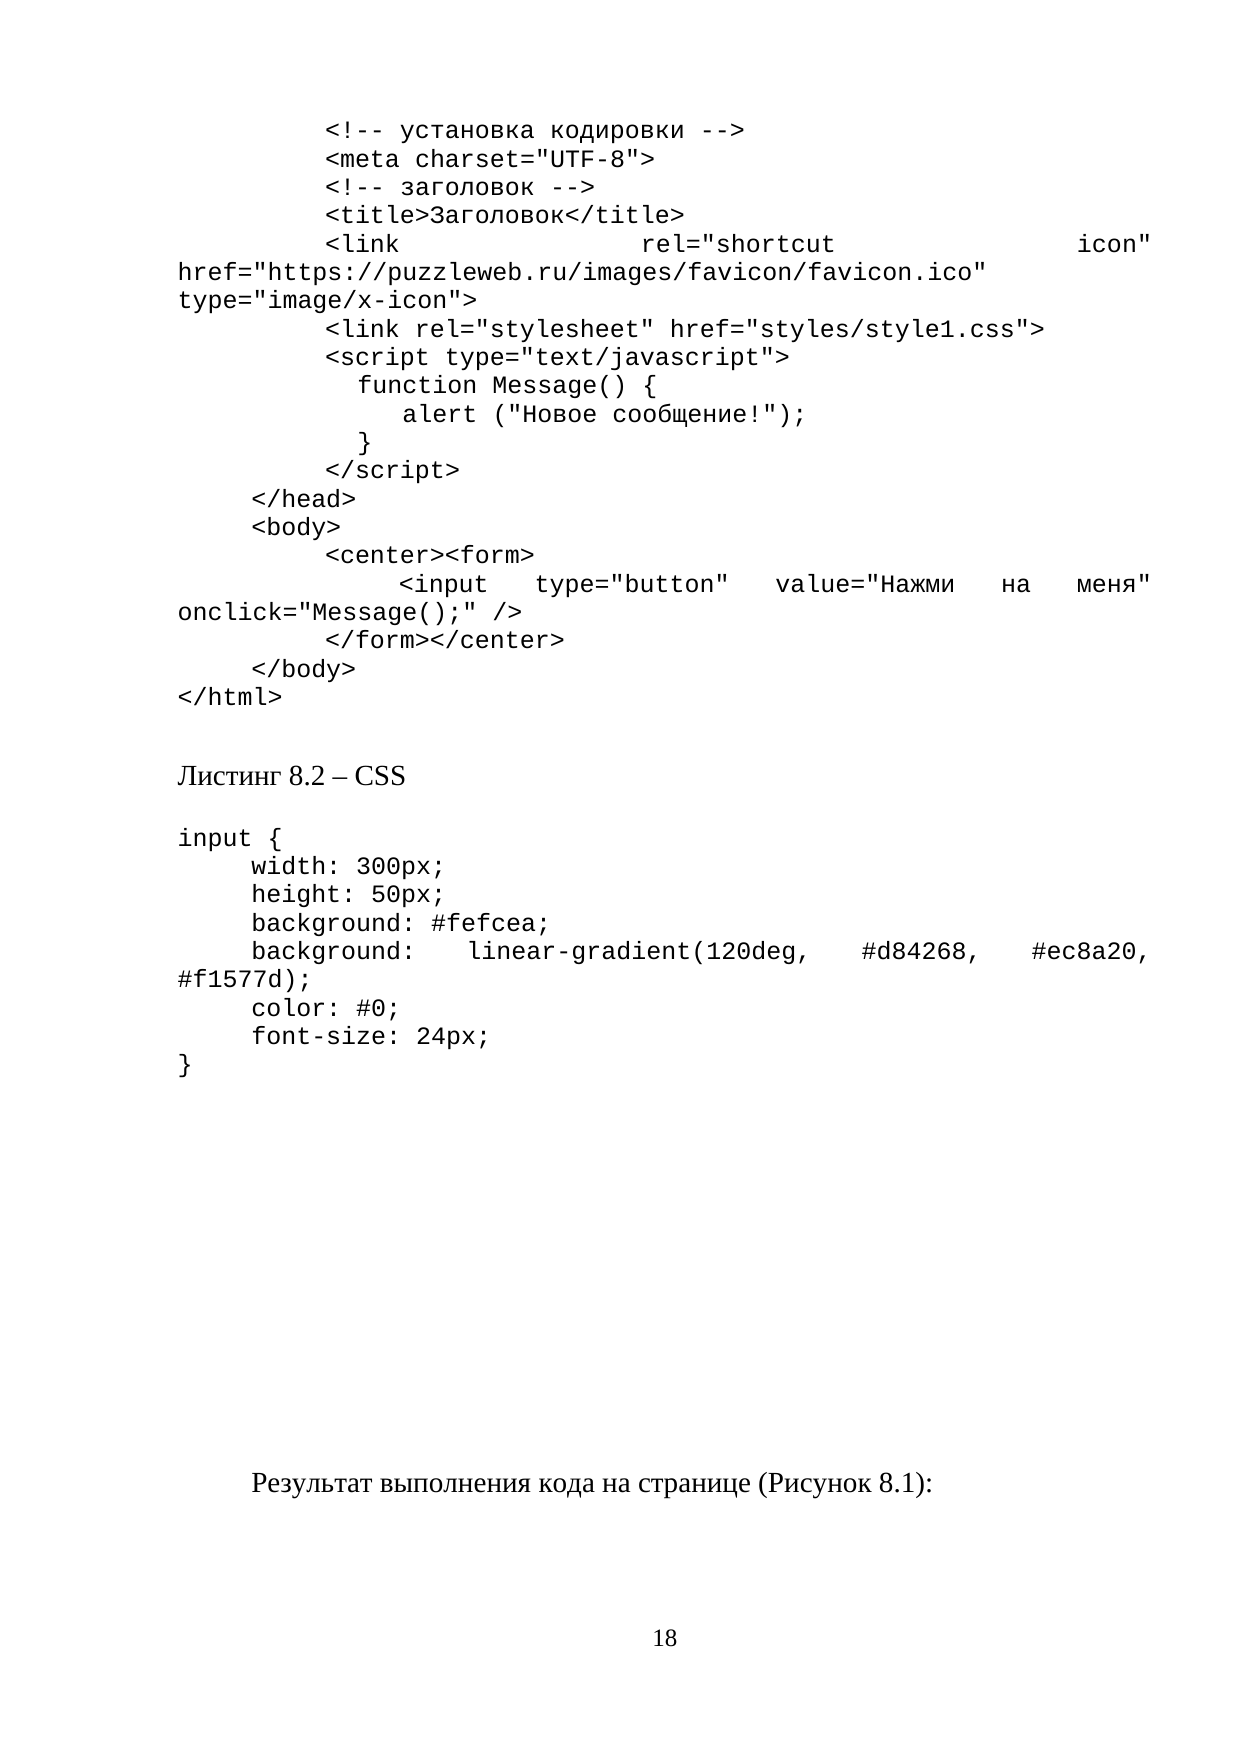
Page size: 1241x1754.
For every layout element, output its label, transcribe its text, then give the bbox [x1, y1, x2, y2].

text input { [177, 825, 1152, 853]
text background: #fefcea; [177, 910, 1152, 938]
text font-size: 24px; [177, 1023, 1152, 1052]
text <input type="button" value="Нажми на меня" onclick="Message();" /> [177, 571, 1152, 628]
text <link rel="shortcut icon" href="https://puzzleweb.ru/images/favicon/favicon.ico" type="image/x-icon"> [177, 231, 1152, 316]
text Листинг 8.2 – CSS [177, 758, 1152, 792]
text height: 50px; [177, 882, 1152, 910]
text <link rel="stylesheet" href="styles/style1.css"> [177, 316, 1152, 345]
text </body> [177, 656, 1152, 685]
text alert ("Новое сообщение!"); [177, 401, 1152, 430]
text <!-- установка кодировки --> [177, 118, 1152, 146]
text function Message() { [177, 373, 1152, 401]
text <script type="text/javascript"> [177, 345, 1152, 373]
text </script> [177, 458, 1152, 486]
text <title>Заголовок</title> [177, 203, 1152, 231]
text <center><form> [177, 543, 1152, 571]
text <!-- заголовок --> [177, 175, 1152, 203]
text background: linear-gradient(120deg, #d84268, #ec8a20, #f1577d); [177, 938, 1152, 995]
text color: #0; [177, 995, 1152, 1023]
text </html> [177, 685, 1152, 713]
text } [177, 1052, 1152, 1080]
text <meta charset="UTF-8"> [177, 146, 1152, 175]
text </head> [177, 486, 1152, 515]
list Результат выполнения кода на странице (Рисунок 8.1): [177, 1465, 1152, 1499]
text width: 300px; [177, 853, 1152, 882]
text } [177, 430, 1152, 458]
text <body> [177, 515, 1152, 543]
text </form></center> [177, 628, 1152, 656]
